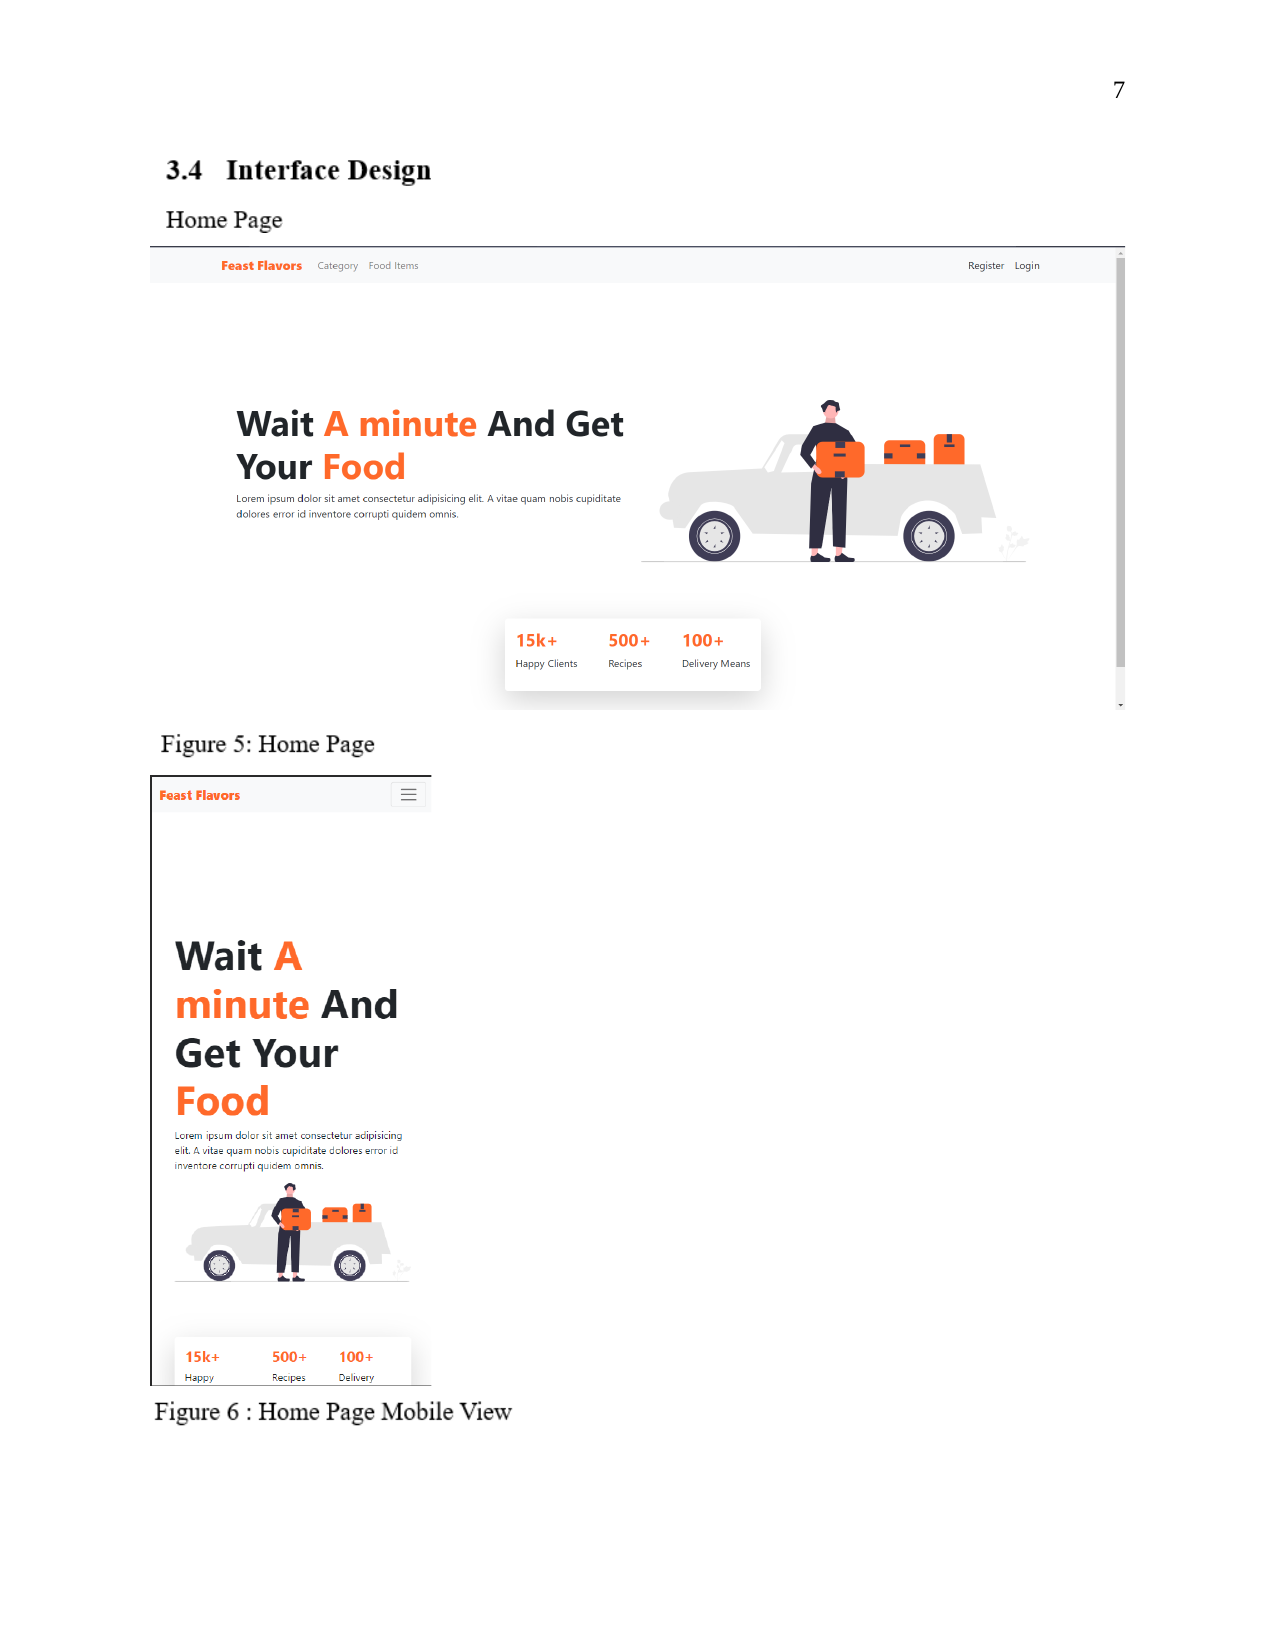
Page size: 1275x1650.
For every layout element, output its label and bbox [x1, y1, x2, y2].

picture [150, 775, 432, 1386]
picture [150, 724, 398, 765]
picture [150, 246, 1125, 710]
picture [150, 150, 440, 233]
picture [150, 1399, 515, 1428]
